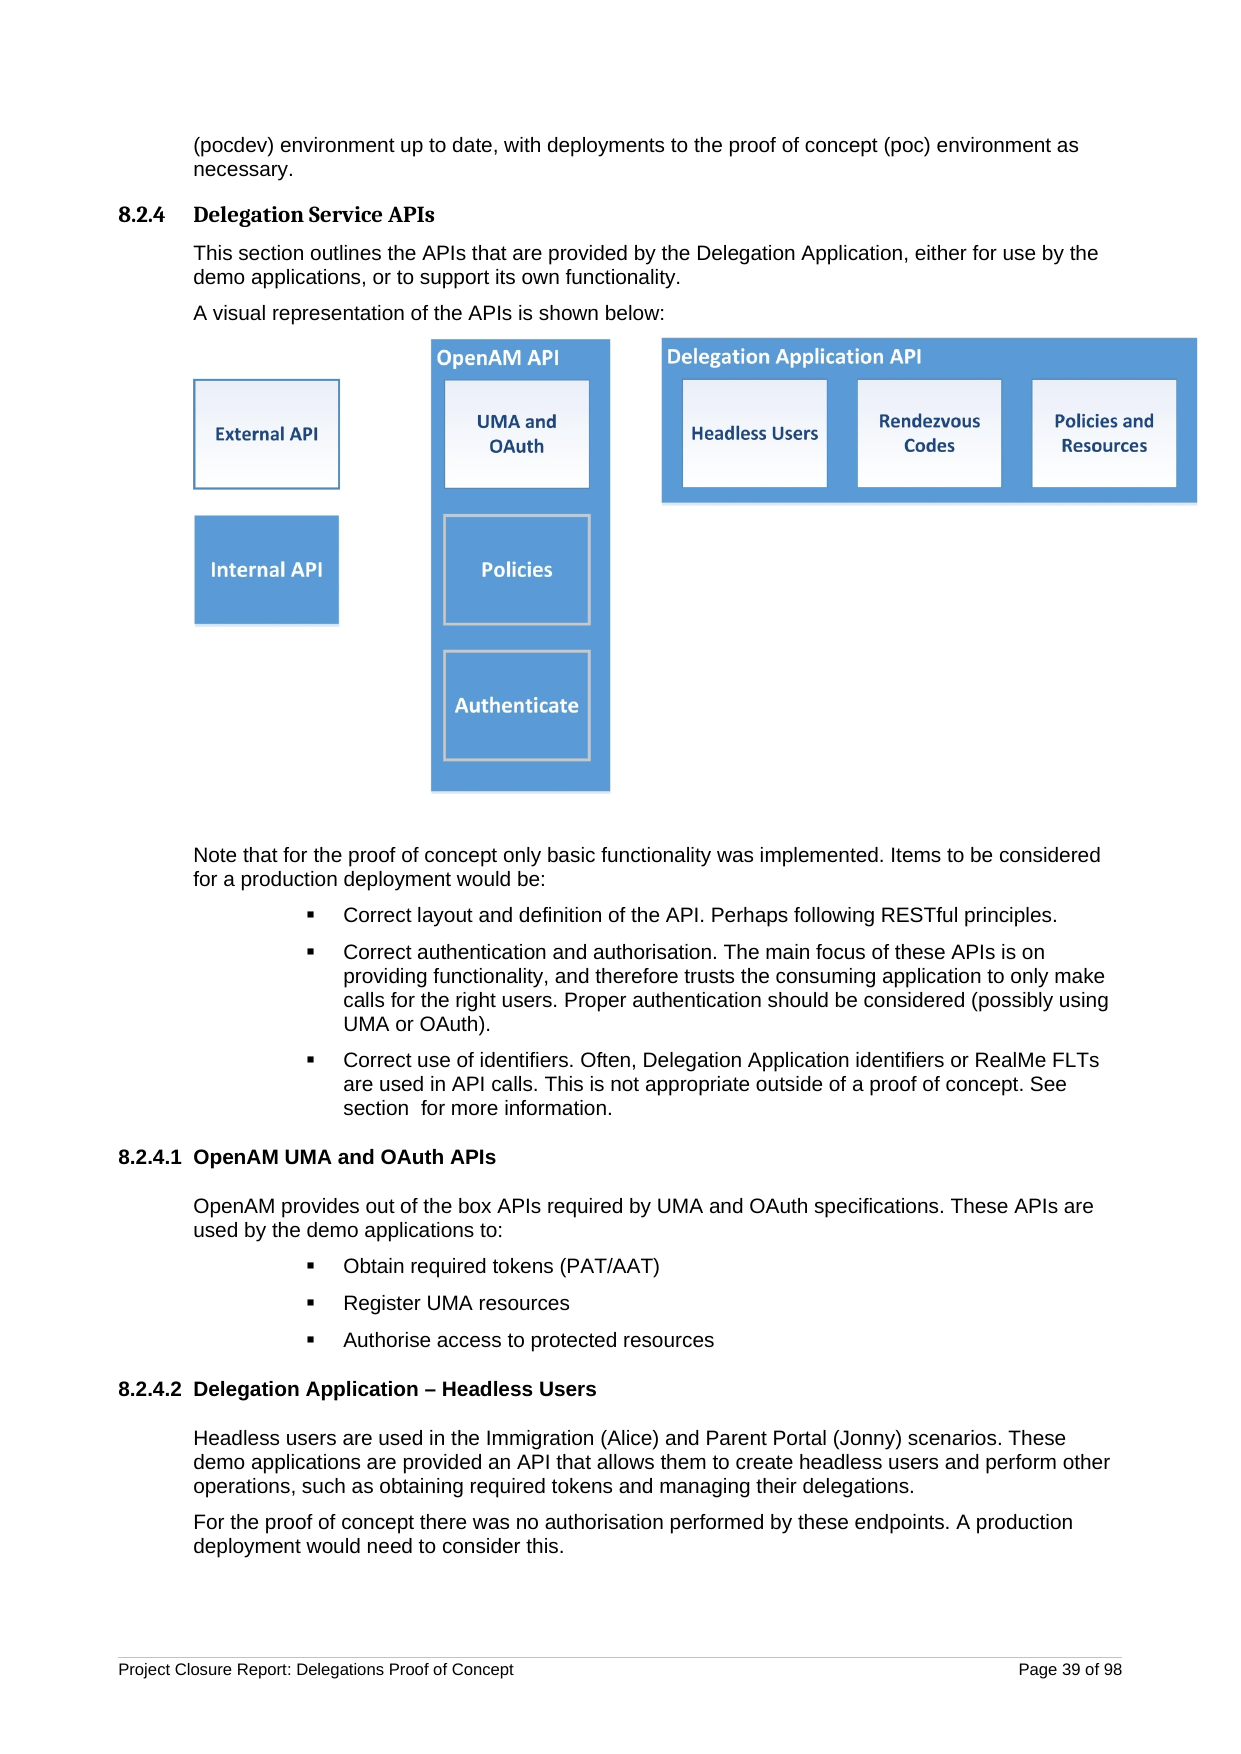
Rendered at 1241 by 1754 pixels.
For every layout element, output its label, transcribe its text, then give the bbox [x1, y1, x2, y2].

text Note that for the proof of concept only basic functionality was implemented. Items to be considered for a production deployment would be: [193, 843, 1122, 891]
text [193, 133, 1122, 181]
text Headless users are used in the Immigration (Alice) and Parent Portal (Jonny) scenarios. These demo applications are provided an API that allows them to create headless users and perform other operations, such as obtaining required tokens and managing their delegations. [193, 1426, 1122, 1497]
list Authorise access to protected resources [306, 1327, 1122, 1352]
picture [193, 337, 1198, 794]
list Register UMA resources [306, 1291, 1122, 1315]
list Correct layout and definition of the API. Perhaps following RESTful principles. [306, 903, 1122, 927]
subtitle 8.2.4.2 Delegation Application – Headless Users [118, 1377, 1122, 1401]
list Correct authentication and authorisation. The main focus of these APIs is on providing functionality, and therefore trusts the consuming application to only make calls for the right users. Proper authentication should be considered (possibly using UMA or OAuth). [306, 939, 1122, 1036]
text A visual representation of the APIs is shown below: [193, 301, 1122, 325]
text For the proof of concept there was no authorisation performed by these endpoints. A production deployment would need to consider this. [193, 1510, 1122, 1558]
text This section outlines the APIs that are provided by the Delegation Application, either for use by the demo applications, or to support its own functionality. [193, 241, 1122, 288]
text OpenAM provides out of the box APIs required by UMA and OAuth specifications. These APIs are used by the demo applications to: [193, 1194, 1122, 1242]
list Obtain required tokens (PAT/AAT) [306, 1254, 1122, 1278]
subtitle 8.2.4 Delegation Service APIs [118, 202, 1122, 228]
subtitle 8.2.4.1 OpenAM UMA and OAuth APIs [118, 1145, 1122, 1169]
list Correct use of identifiers. Often, Delegation Application identifiers or RealMe FLTs are used in API calls. This is not appropriate outside of a proof of concept. See section 0 for more information. [306, 1048, 1122, 1120]
